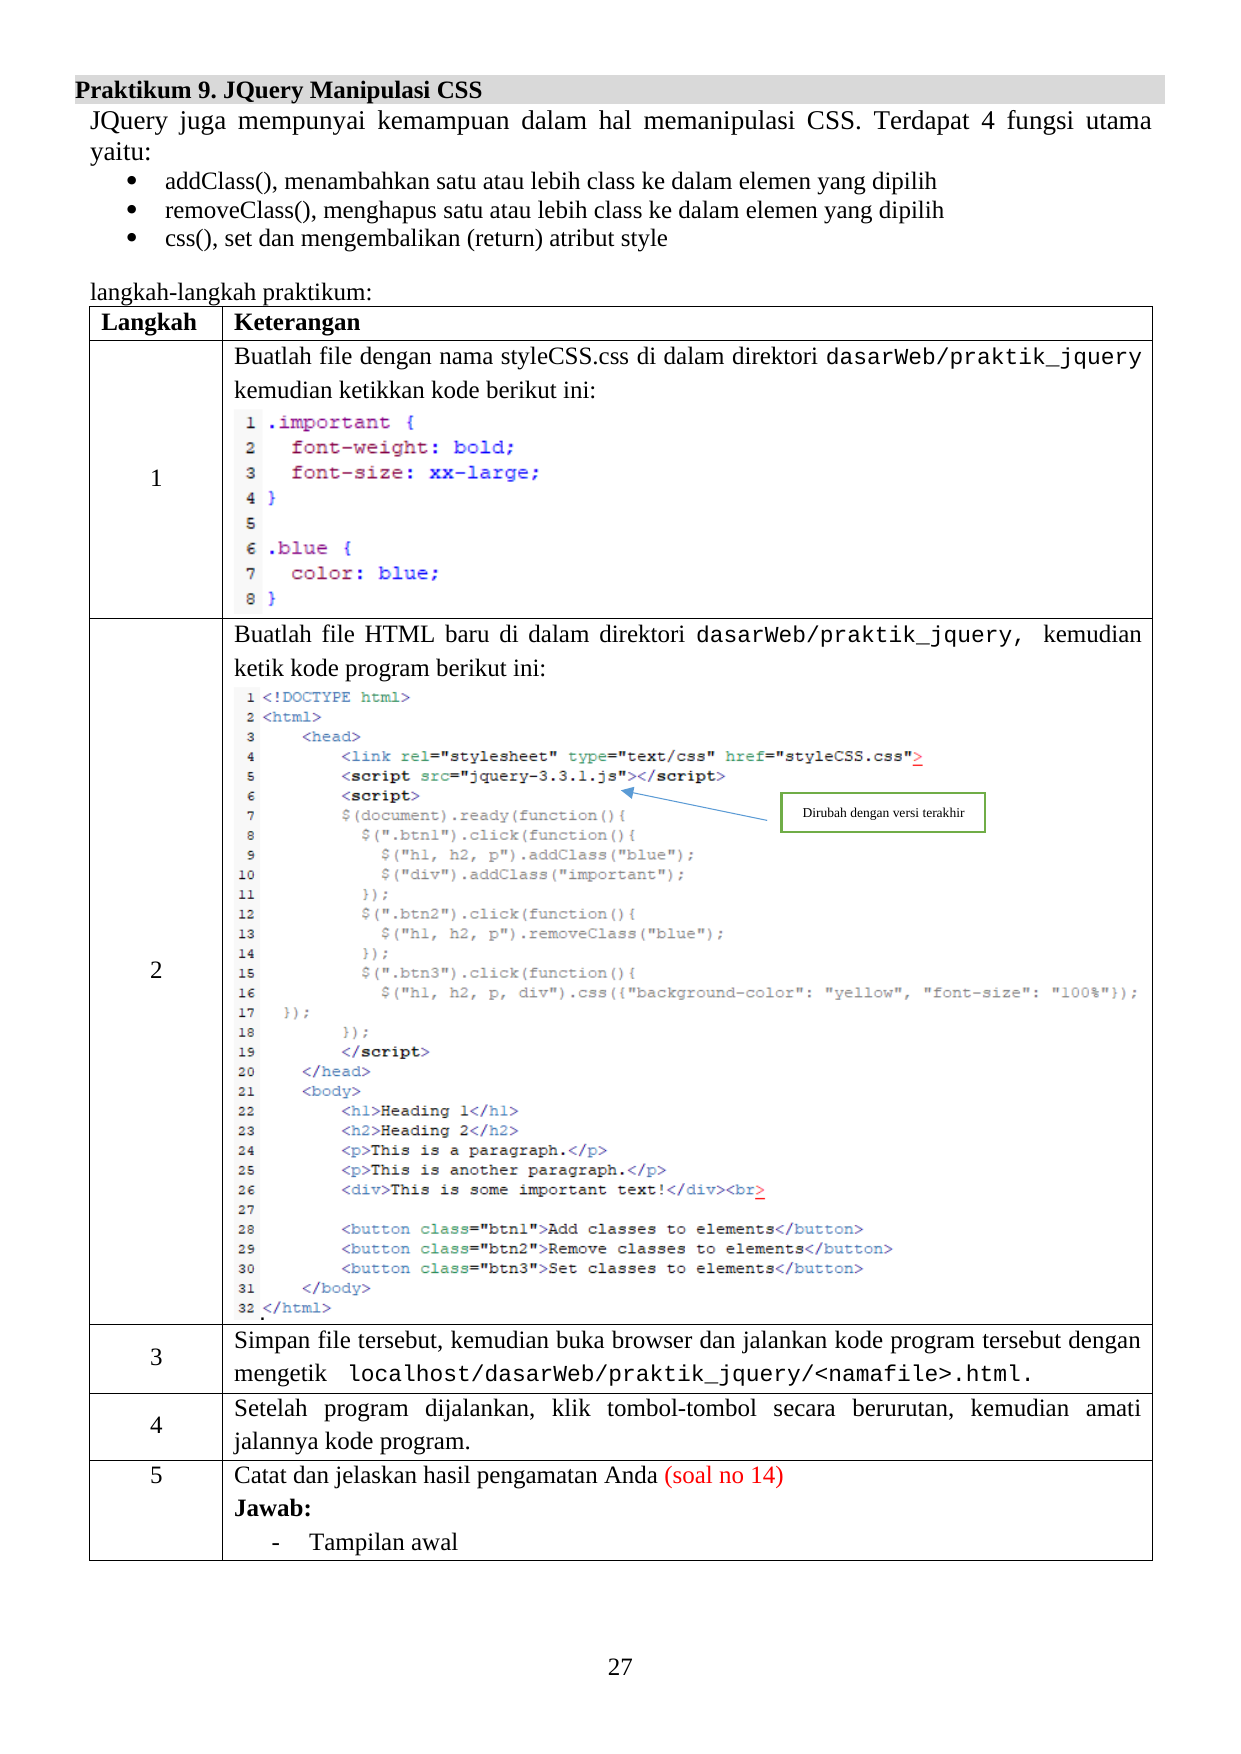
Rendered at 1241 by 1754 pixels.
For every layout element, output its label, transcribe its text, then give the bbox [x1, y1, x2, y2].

table_cell 2 [90, 619, 222, 1324]
picture [233, 408, 550, 614]
list removeClass(), menghapus satu atau lebih class ke dalam elemen yang dipilih [127, 195, 1165, 223]
text Praktikum 9. JQuery Manipulasi CSS [75, 75, 1165, 104]
list addClass(), menambahkan satu atau lebih class ke dalam elemen yang dipilih [127, 166, 1165, 195]
text langkah-langkah praktikum: [90, 277, 1165, 306]
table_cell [223, 1461, 1152, 1559]
text JQuery juga mempunyai kemampuan dalam hal memanipulasi CSS. Terdapat 4 fungsi utama yaitu: [90, 104, 1153, 166]
table_cell Simpan file tersebut, kemudian buka browser dan jalankan kode program tersebut dengan mengetik localhost/dasarWeb/praktik_jquery/<namafile>.html. [223, 1325, 1152, 1392]
table_cell 3 [90, 1325, 222, 1392]
table_cell 4 [90, 1394, 222, 1459]
picture [233, 686, 1142, 1320]
list css(), set dan mengembalikan (return) atribut style [127, 223, 1165, 252]
table_cell Setelah program dijalankan, klik tombol-tombol secara berurutan, kemudian amati jalannya kode program. [223, 1394, 1152, 1459]
table_cell 5 [90, 1461, 222, 1559]
table_header Keterangan [223, 307, 1152, 340]
table_cell Buatlah file dengan nama styleCSS.css di dalam direktori dasarWeb/praktik_jquery kemudian ketikkan kode berikut ini: [223, 341, 1152, 618]
table_header Langkah [90, 307, 222, 340]
table_cell 1 [90, 341, 222, 618]
table_cell Buatlah file HTML baru di dalam direktori dasarWeb/praktik_jquery, kemudian ketik kode program berikut ini: [223, 619, 1152, 1324]
